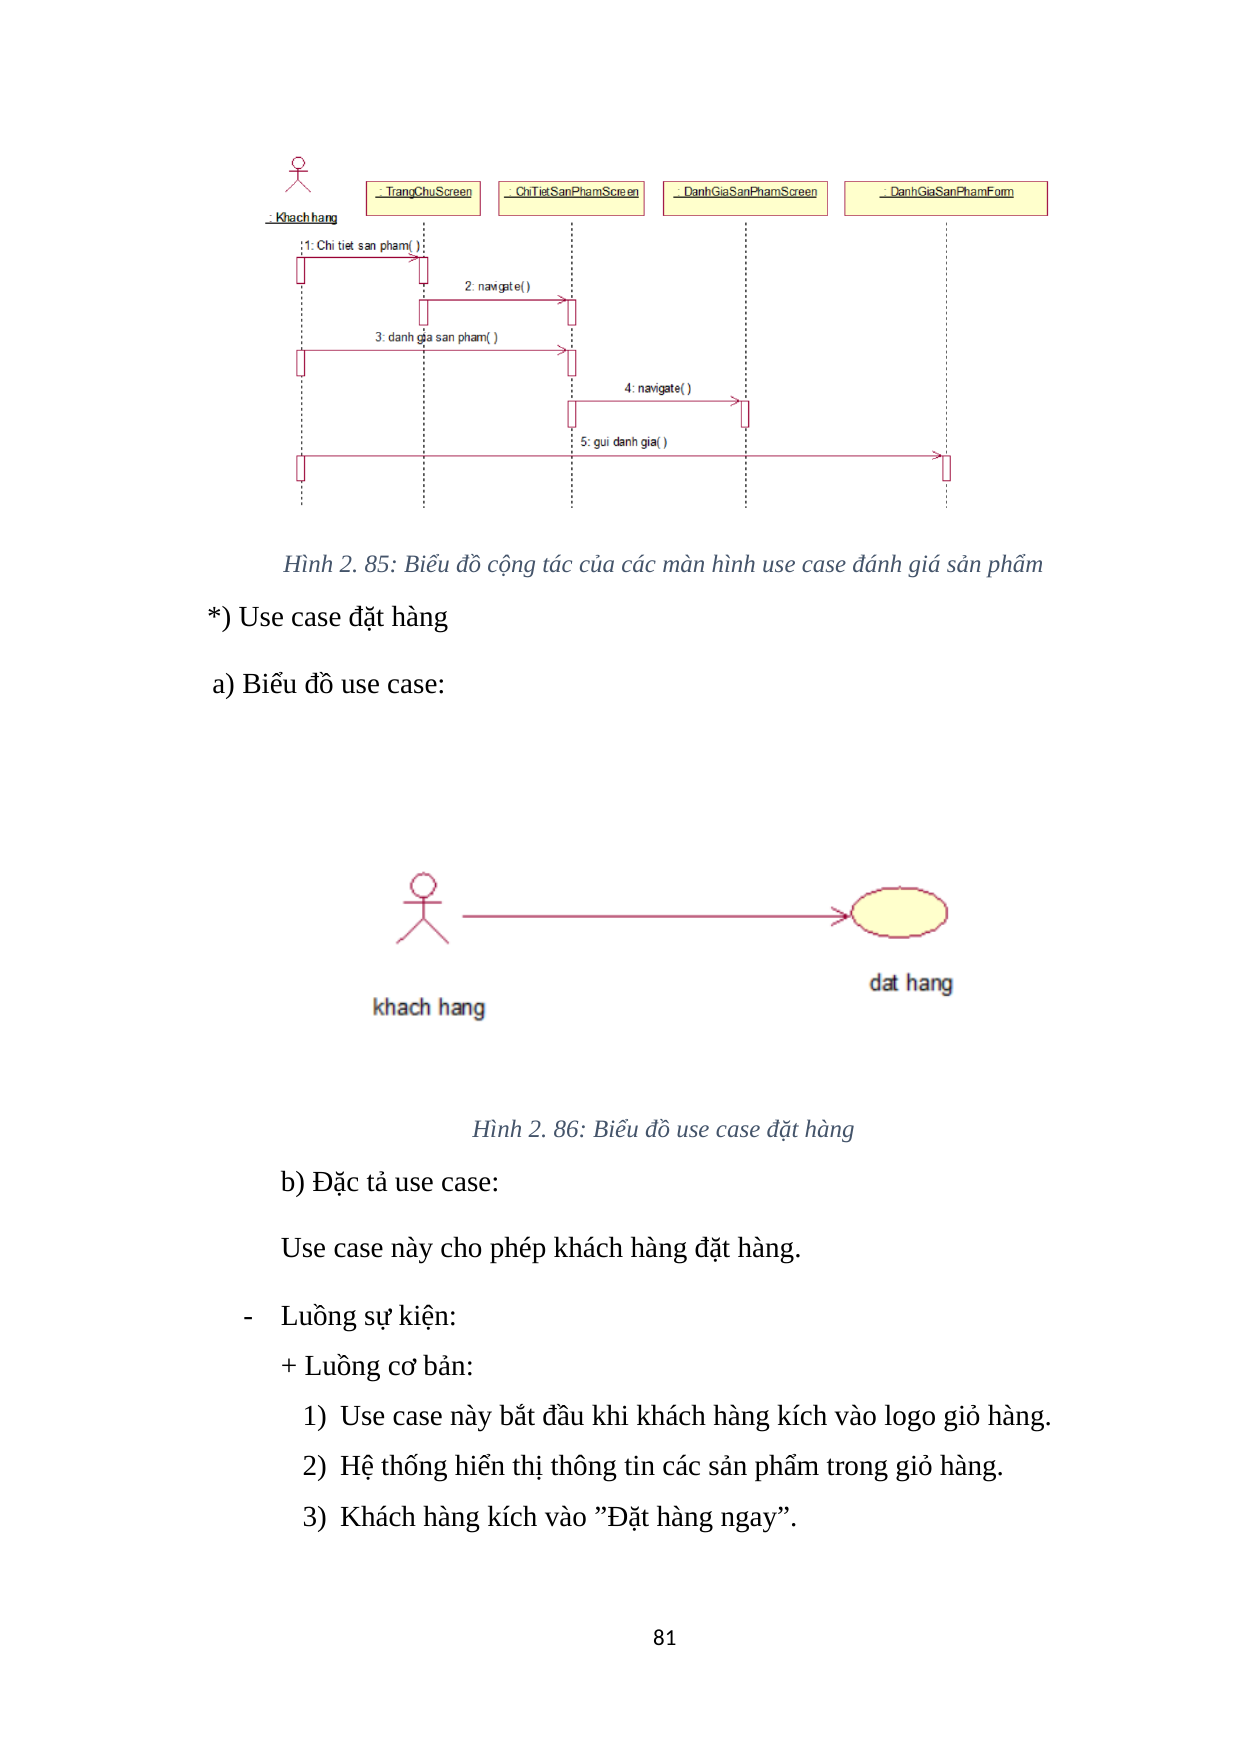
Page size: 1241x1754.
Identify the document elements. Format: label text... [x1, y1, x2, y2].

text Hình 2. 86: Biểu đồ use case đặt hàng [207, 1114, 1122, 1143]
list Luồng sự kiện: [243, 1298, 1122, 1331]
text Use case này cho phép khách hàng đặt hàng. [281, 1231, 1122, 1264]
list Use case này bắt đầu khi khách hàng kích vào logo giỏ hàng. [302, 1398, 1122, 1432]
text *) Use case đặt hàng [207, 599, 1122, 633]
list Khách hàng kích vào ”Đặt hàng ngay”. [302, 1499, 1122, 1532]
list + Luồng cơ bản: [281, 1348, 1122, 1381]
text Hình 2. 85: Biểu đồ cộng tác của các màn hình use case đánh giá sản phẩm [207, 549, 1122, 578]
picture [346, 858, 983, 1084]
text b) Đặc tả use case: [281, 1164, 1122, 1197]
list Hệ thống hiển thị thông tin các sản phẩm trong giỏ hàng. [302, 1448, 1122, 1482]
picture [257, 147, 1058, 519]
text a) Biểu đồ use case: [207, 666, 1122, 699]
